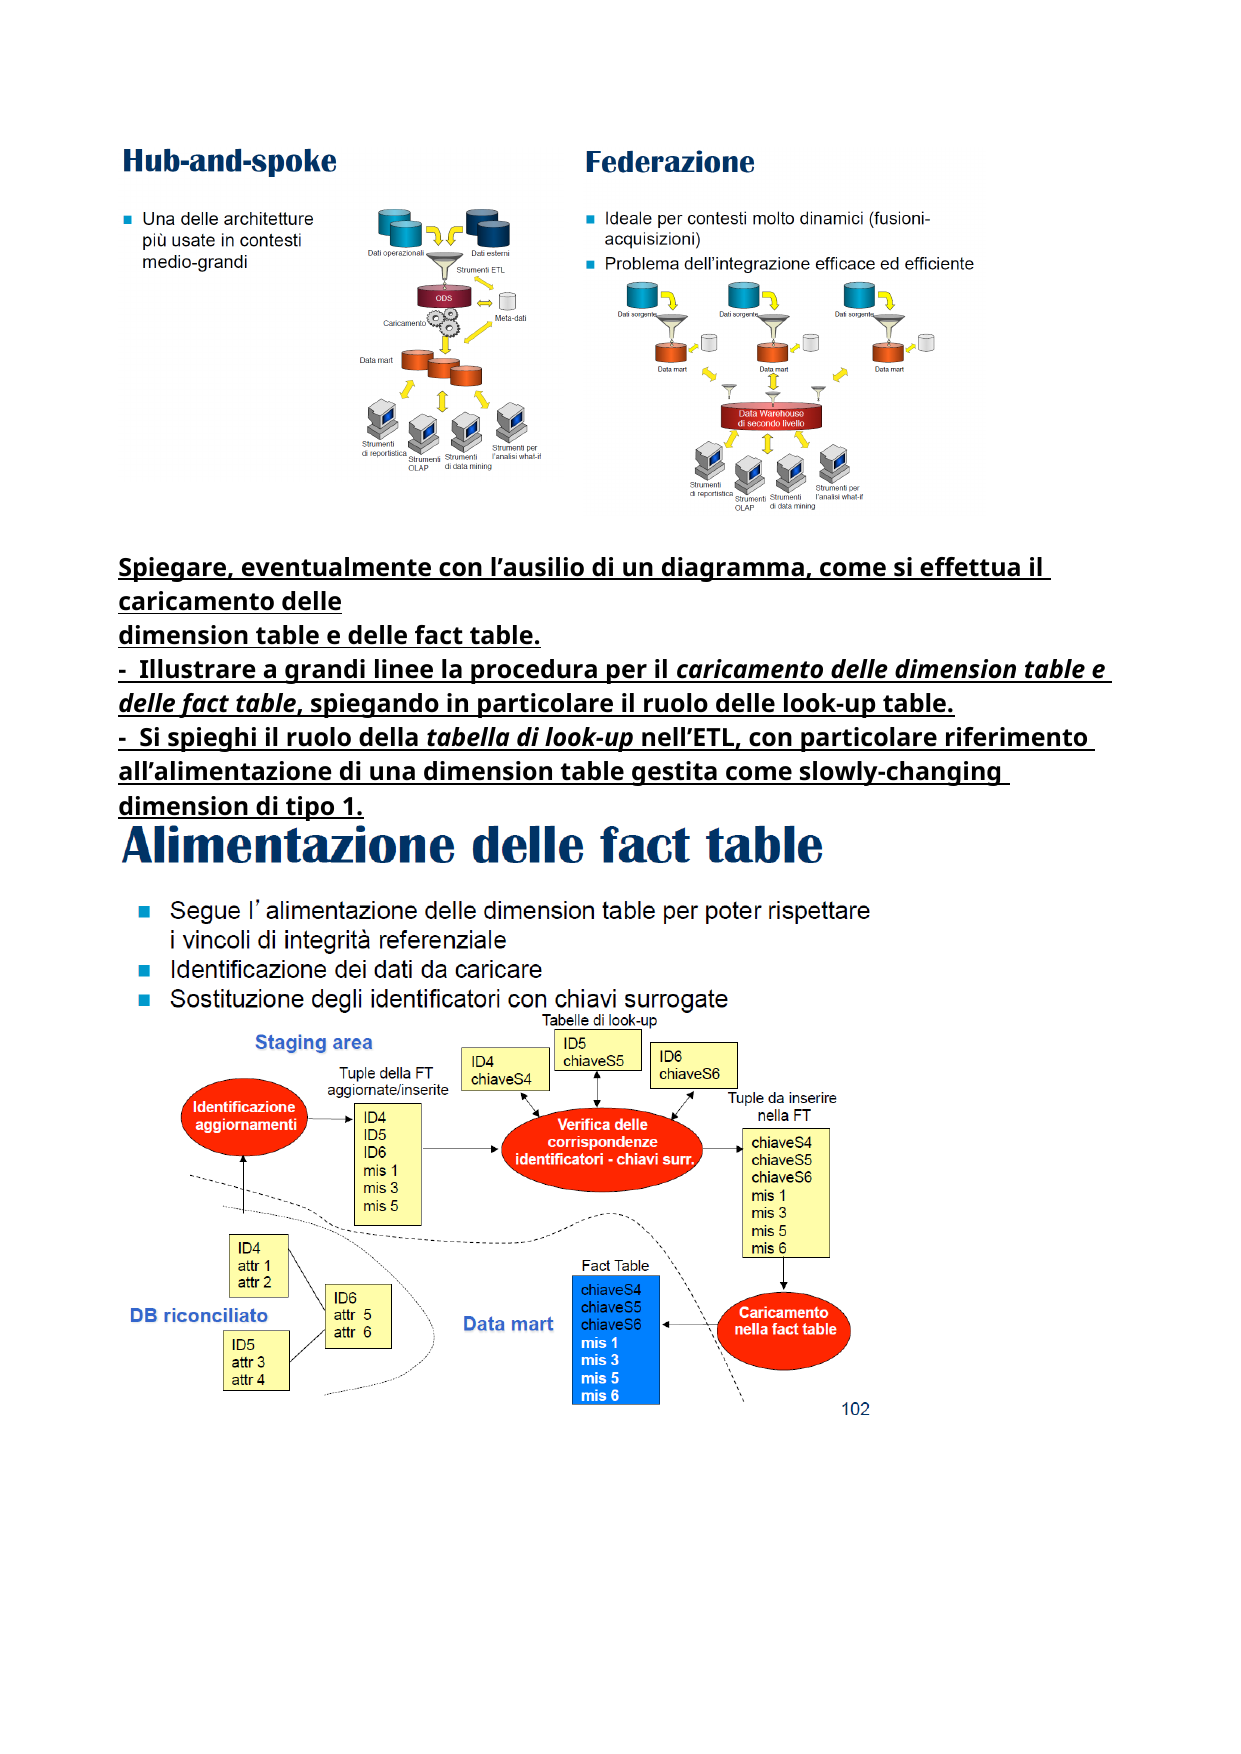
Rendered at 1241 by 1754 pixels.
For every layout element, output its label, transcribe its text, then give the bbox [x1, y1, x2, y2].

text dimension table e delle fact table. - Illustrare a grandi linee la procedura per il caricamento delle dimension table e delle fact table, spiegando in particolare il ruolo delle look-up table. - Si spieghi il ruolo della tabella di look-up nell’ETL, con particolare riferimento all’alimentazione di una dimension table gestita come slowly-changing dimension di tipo 1. [118, 618, 1122, 1441]
text Spiegare, eventualmente con l’ausilio di un diagramma, come si effettua il caricamento delle [118, 516, 1122, 618]
